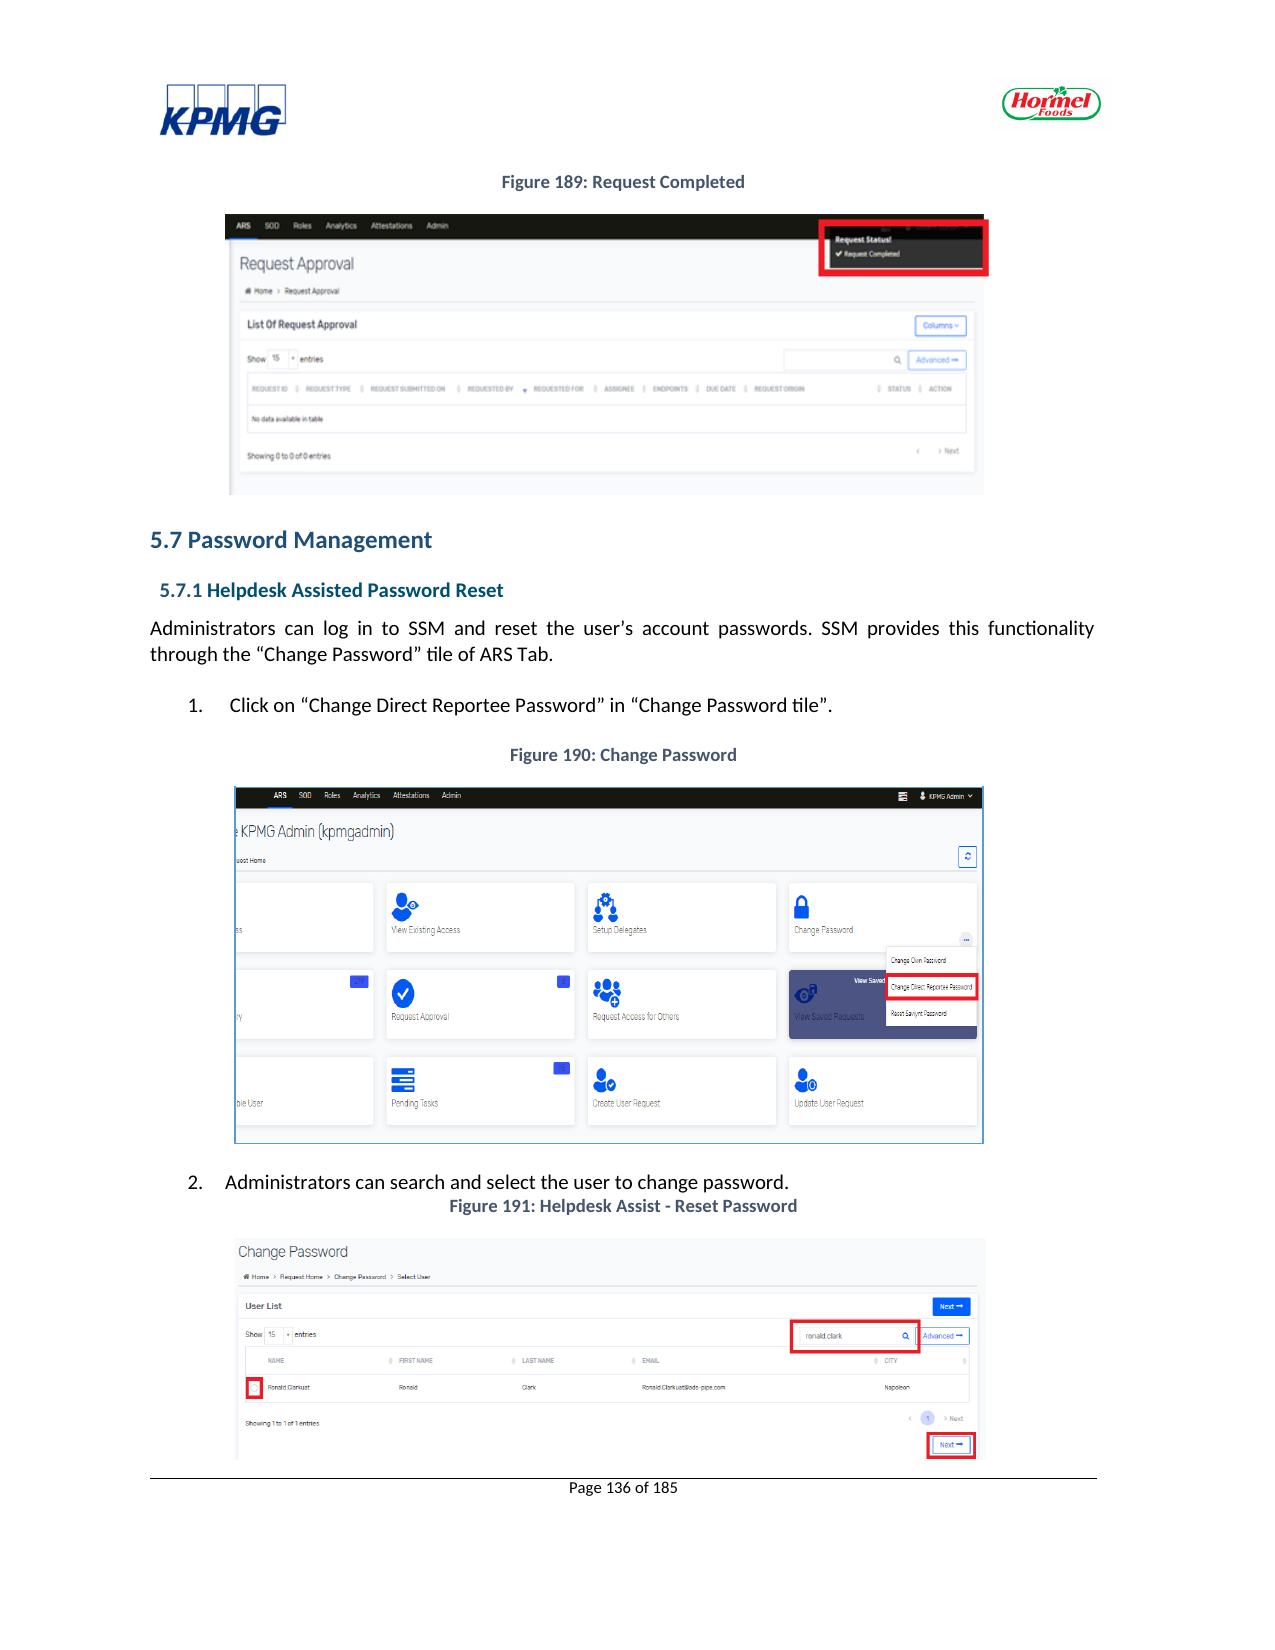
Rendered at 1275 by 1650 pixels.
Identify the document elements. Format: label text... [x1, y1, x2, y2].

picture [234, 1238, 986, 1460]
text Figure 189: Request Completed [150, 171, 1097, 194]
list Administrators can log in to SSM and reset the user’s account passwords. SSM provides this functionality through the “Change Password” tile of ARS Tab. [150, 616, 1097, 666]
list Administrators can search and select the user to change password. [187, 1169, 1097, 1194]
picture [150, 75, 302, 146]
text Figure 190: Change Password [150, 743, 1097, 766]
picture [988, 77, 1114, 140]
subtitle Password Management [150, 524, 1097, 554]
picture [225, 214, 994, 495]
text Figure 191: Helpdesk Assist - Reset Password [150, 1194, 1097, 1217]
list Click on “Change Direct Reportee Password” in “Change Password tile”. [187, 692, 1097, 717]
picture [236, 788, 982, 1143]
subtitle Helpdesk Assisted Password Reset [159, 577, 1097, 603]
